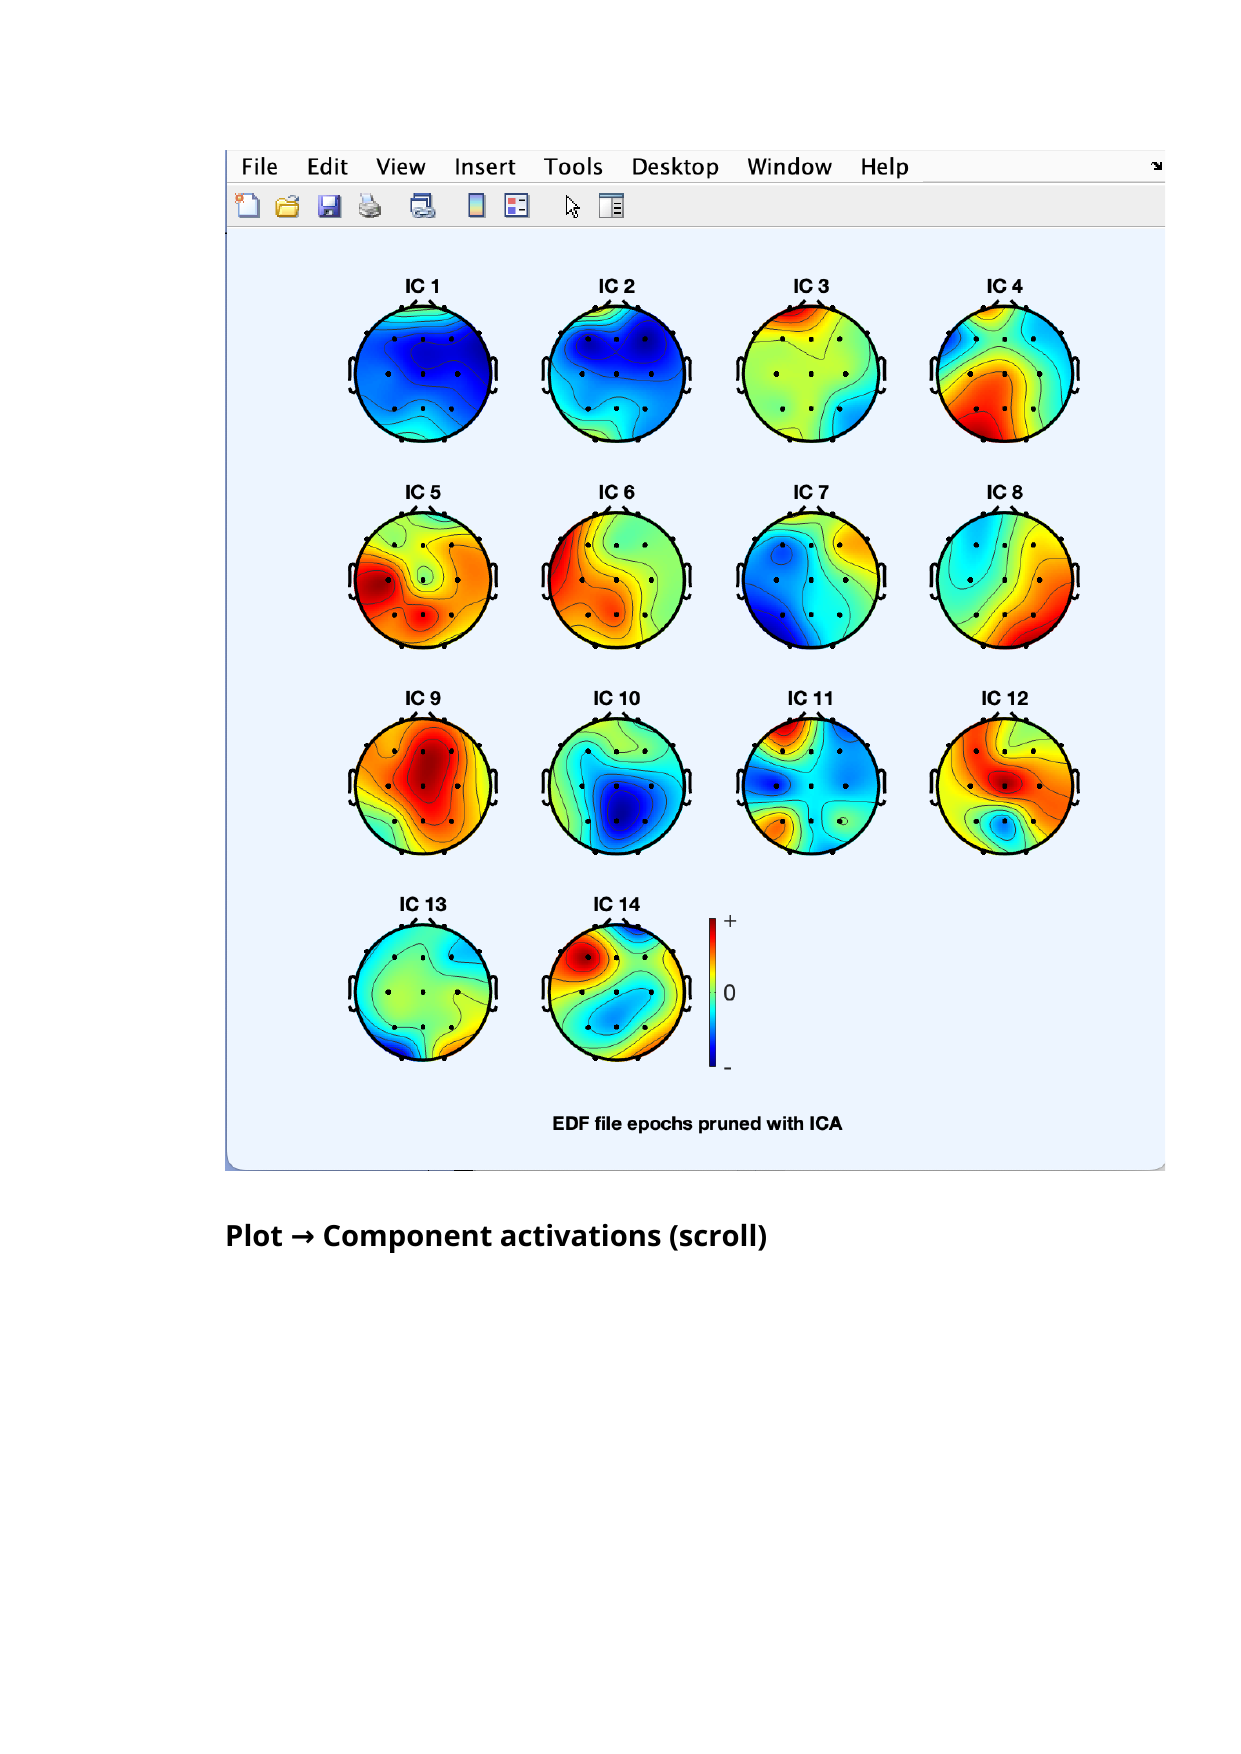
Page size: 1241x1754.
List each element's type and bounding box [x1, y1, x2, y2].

picture [225, 150, 1166, 1171]
list [187, 150, 1090, 1293]
